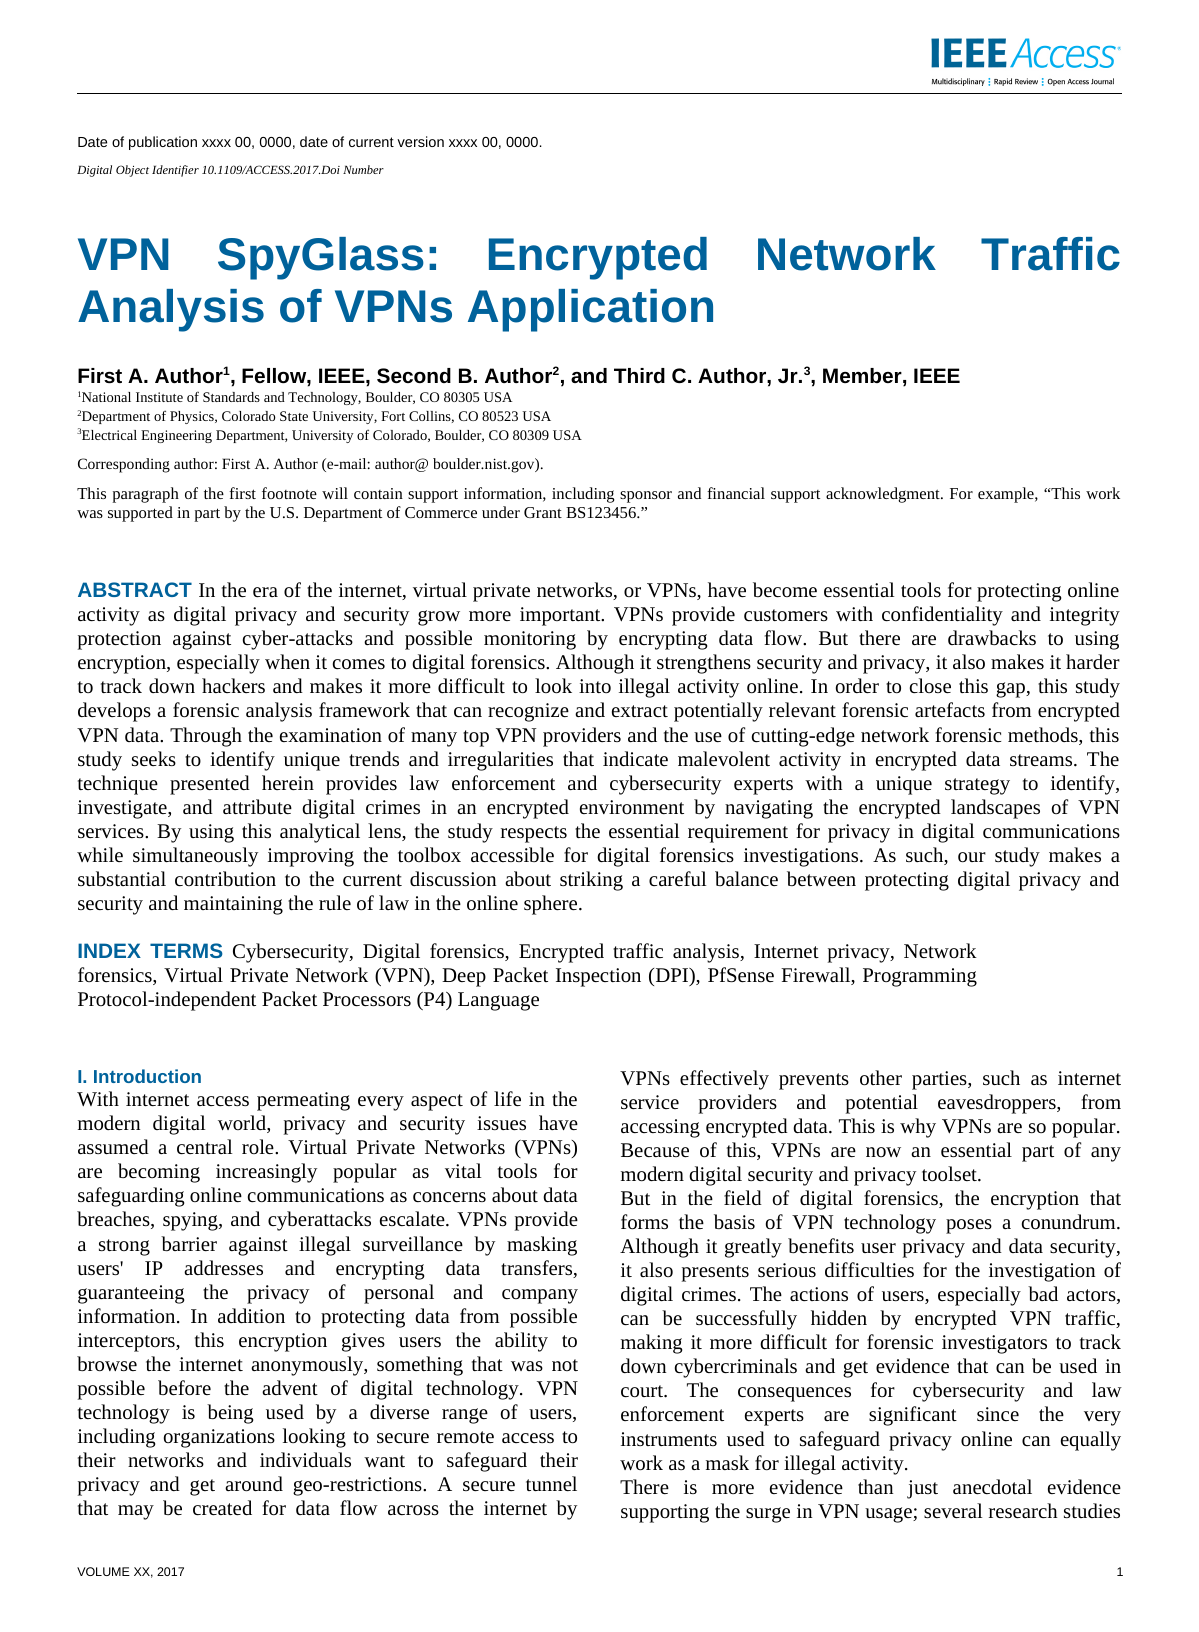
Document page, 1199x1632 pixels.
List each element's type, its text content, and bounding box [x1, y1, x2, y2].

text 3Electrical Engineering Department, University of Colorado, Boulder, CO 80309 USA [77, 425, 955, 444]
text INDEX TERMS Cybersecurity, Digital forensics, Encrypted traffic analysis, Internet privacy, Network forensics, Virtual Private Network (VPN), Deep Packet Inspection (DPI), PfSense Firewall, Programming Protocol-independent Packet Processors (P4) Language [77, 939, 978, 1011]
text First A. Author1, Fellow, IEEE, Second B. Author2, and Third C. Author, Jr.3, Member, IEEE [77, 364, 978, 388]
text Digital Object Identifier 10.1109/ACCESS.2017.Doi Number [77, 163, 1122, 177]
text This paragraph of the first footnote will contain support information, including sponsor and financial support acknowledgment. For example, “This work was supported in part by the U.S. Department of Commerce under Grant BS123456.” [77, 483, 1122, 522]
text With internet access permeating every aspect of life in the modern digital world, privacy and security issues have assumed a central role. Virtual Private Networks (VPNs) are becoming increasingly popular as vital tools for safeguarding online communications as concerns about data breaches, spying, and cyberattacks escalate. VPNs provide a strong barrier against illegal surveillance by masking users' IP addresses and encrypting data transfers, guaranteeing the privacy of personal and company information. In addition to protecting data from possible interceptors, this encryption gives users the ability to browse the internet anonymously, something that was not possible before the advent of digital technology. VPN technology is being used by a diverse range of users, including organizations looking to secure remote access to their networks and individuals want to safeguard their privacy and get around geo-restrictions. A secure tunnel that may be created for data flow across the internet by VPNs effectively prevents other parties, such as internet service providers and potential eavesdroppers, from accessing encrypted data. This is why VPNs are so popular. Because of this, VPNs are now an essential part of any modern digital security and privacy toolset. [77, 1087, 578, 1520]
text 1National Institute of Standards and Technology, Boulder, CO 80305 USA [77, 388, 955, 406]
text ABSTRACT In the era of the internet, virtual private networks, or VPNs, have become essential tools for protecting online activity as digital privacy and security grow more important. VPNs provide customers with confidentiality and integrity protection against cyber-attacks and possible monitoring by encrypting data flow. But there are drawbacks to using encryption, especially when it comes to digital forensics. Although it strengthens security and privacy, it also makes it harder to track down hackers and makes it more difficult to look into illegal activity online. In order to close this gap, this study develops a forensic analysis framework that can recognize and extract potentially relevant forensic artefacts from encrypted VPN data. Through the examination of many top VPN providers and the use of cutting-edge network forensic methods, this study seeks to identify unique trends and irregularities that indicate malevolent activity in encrypted data streams. The technique presented herein provides law enforcement and cybersecurity experts with a unique strategy to identify, investigate, and attribute digital crimes in an encrypted environment by navigating the encrypted landscapes of VPN services. By using this analytical lens, the study respects the essential requirement for privacy in digital communications while simultaneously improving the toolbox accessible for digital forensics investigations. As such, our study makes a substantial contribution to the current discussion about striking a careful balance between protecting digital privacy and security and maintaining the rule of law in the online sphere. [77, 578, 1122, 915]
title VPN SpyGlass: Encrypted Network Traffic Analysis of VPNs Application [77, 227, 1122, 332]
list Introduction [77, 1066, 578, 1087]
picture [930, 37, 1122, 87]
text But in the field of digital forensics, the encryption that forms the basis of VPN technology poses a conundrum. Although it greatly benefits user privacy and data security, it also presents serious difficulties for the investigation of digital crimes. The actions of users, especially bad actors, can be successfully hidden by encrypted VPN traffic, making it more difficult for forensic investigators to track down cybercriminals and get evidence that can be used in court. The consequences for cybersecurity and law enforcement experts are significant since the very instruments used to safeguard privacy online can equally work as a mask for illegal activity. [620, 1186, 1122, 1474]
text Corresponding author: First A. Author (e-mail: author@ boulder.nist.gov). [77, 454, 955, 473]
text Date of publication xxxx 00, 0000, date of current version xxxx 00, 0000. [77, 133, 1122, 150]
text 2Department of Physics, Colorado State University, Fort Collins, CO 80523 USA [77, 406, 955, 425]
